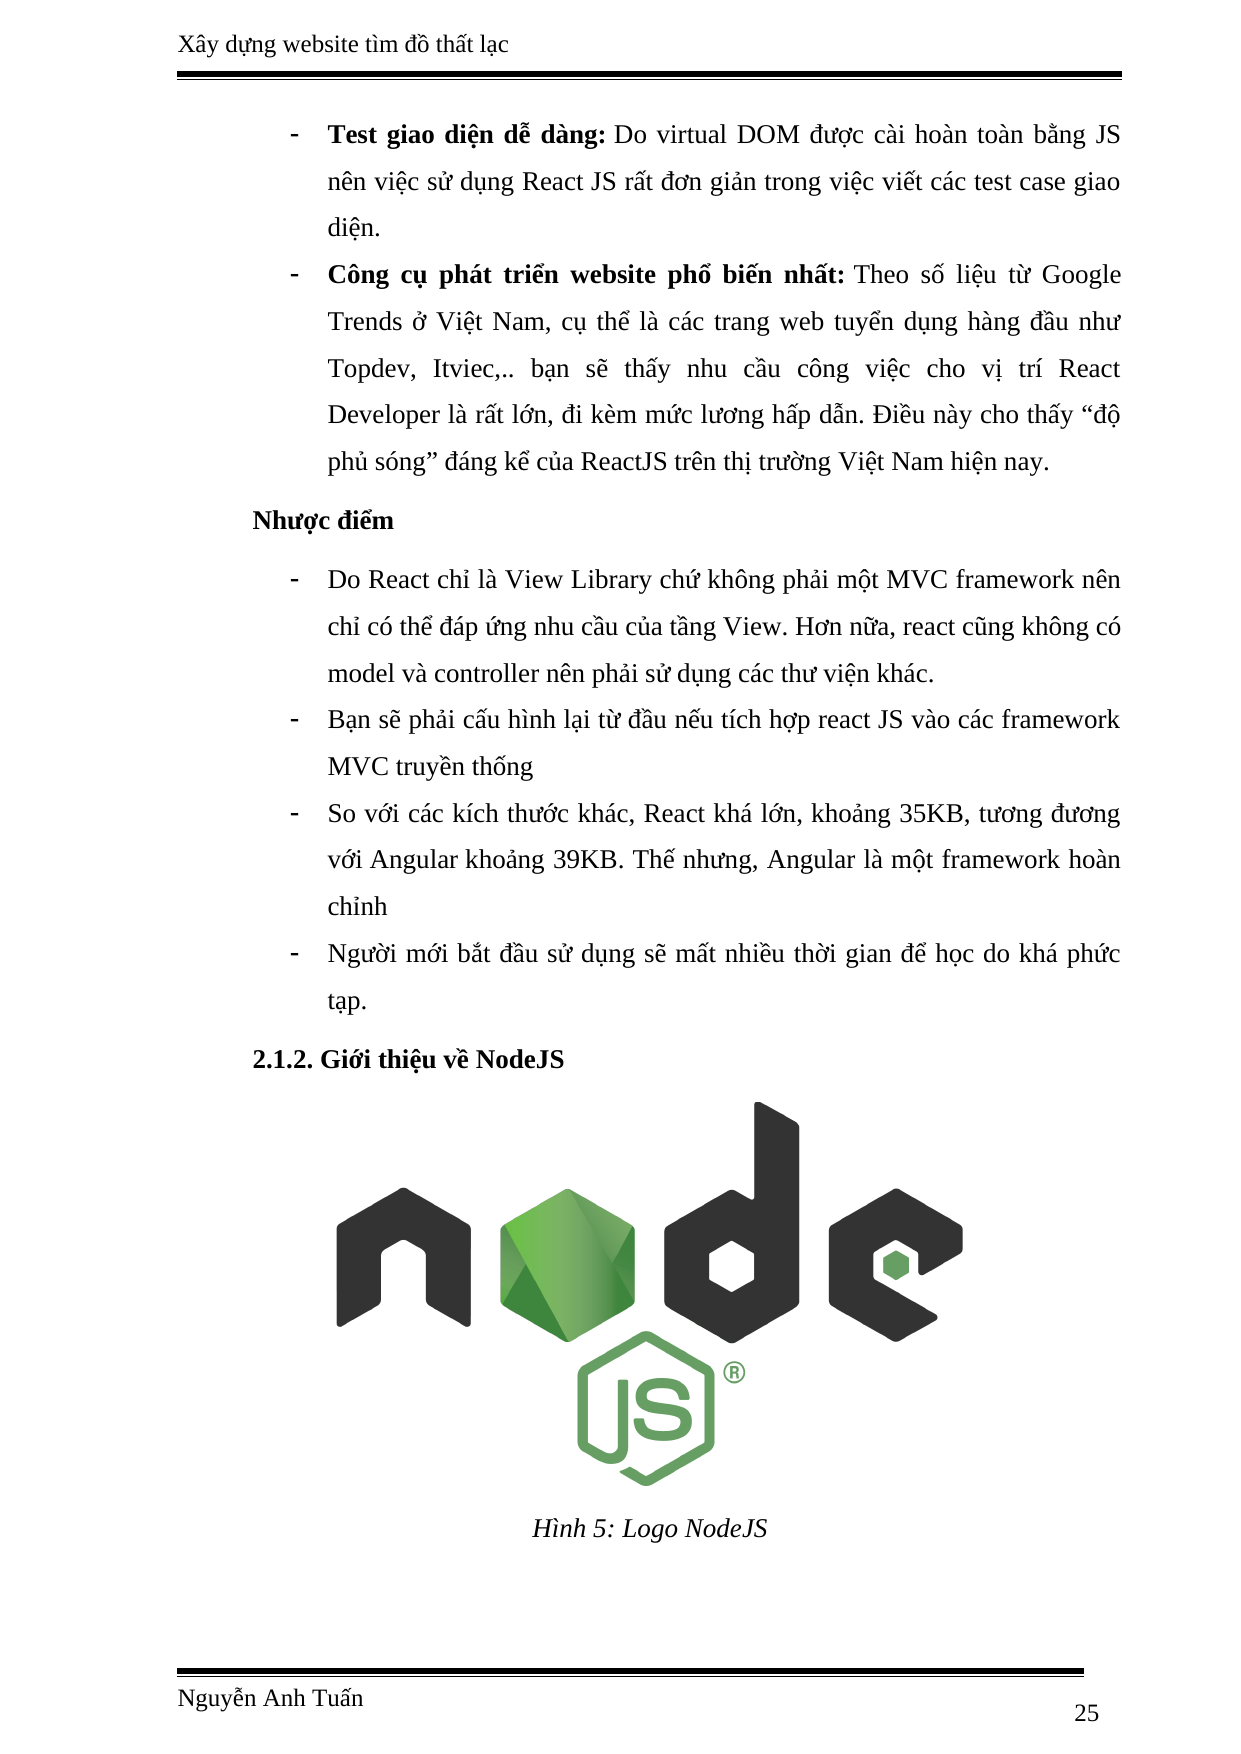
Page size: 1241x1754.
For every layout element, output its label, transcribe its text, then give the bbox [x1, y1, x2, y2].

list Do React chỉ là View Library chứ không phải một MVC framework nên chỉ có thể đáp ứng nhu cầu của tầng View. Hơn nữa, react cũng không có model và controller nên phải sử dụng các thư viện khác. [290, 563, 1122, 688]
list Bạn sẽ phải cấu hình lại từ đầu nếu tích hợp react JS vào các framework MVC truyền thống [290, 703, 1122, 781]
subtitle 2.1.2. Giới thiệu về NodeJS [252, 1043, 1122, 1074]
text Hình 5: Logo NodeJS [177, 1512, 1122, 1543]
list Người mới bắt đầu sử dụng sẽ mất nhiều thời gian để học do khá phức tạp. [290, 937, 1122, 1015]
picture [336, 1102, 963, 1486]
text Nhược điểm [252, 504, 1122, 535]
list So với các kích thước khác, React khá lớn, khoảng 35KB, tương đương với Angular khoảng 39KB. Thế nhưng, Angular là một framework hoàn chỉnh [290, 797, 1122, 921]
list Công cụ phát triển website phổ biến nhất: Theo số liệu từ Google Trends ở Việt Nam, cụ thể là các trang web tuyển dụng hàng đầu như Topdev, Itviec,.. bạn sẽ thấy nhu cầu công việc cho vị trí React Developer là rất lớn, đi kèm mức lương hấp dẫn. Điều này cho thấy “độ phủ sóng” đáng kể của ReactJS trên thị trường Việt Nam hiện nay. [290, 258, 1122, 476]
list Test giao diện dễ dàng: Do virtual DOM được cài hoàn toàn bằng JS nên việc sử dụng React JS rất đơn giản trong việc viết các test case giao diện. [290, 118, 1122, 243]
